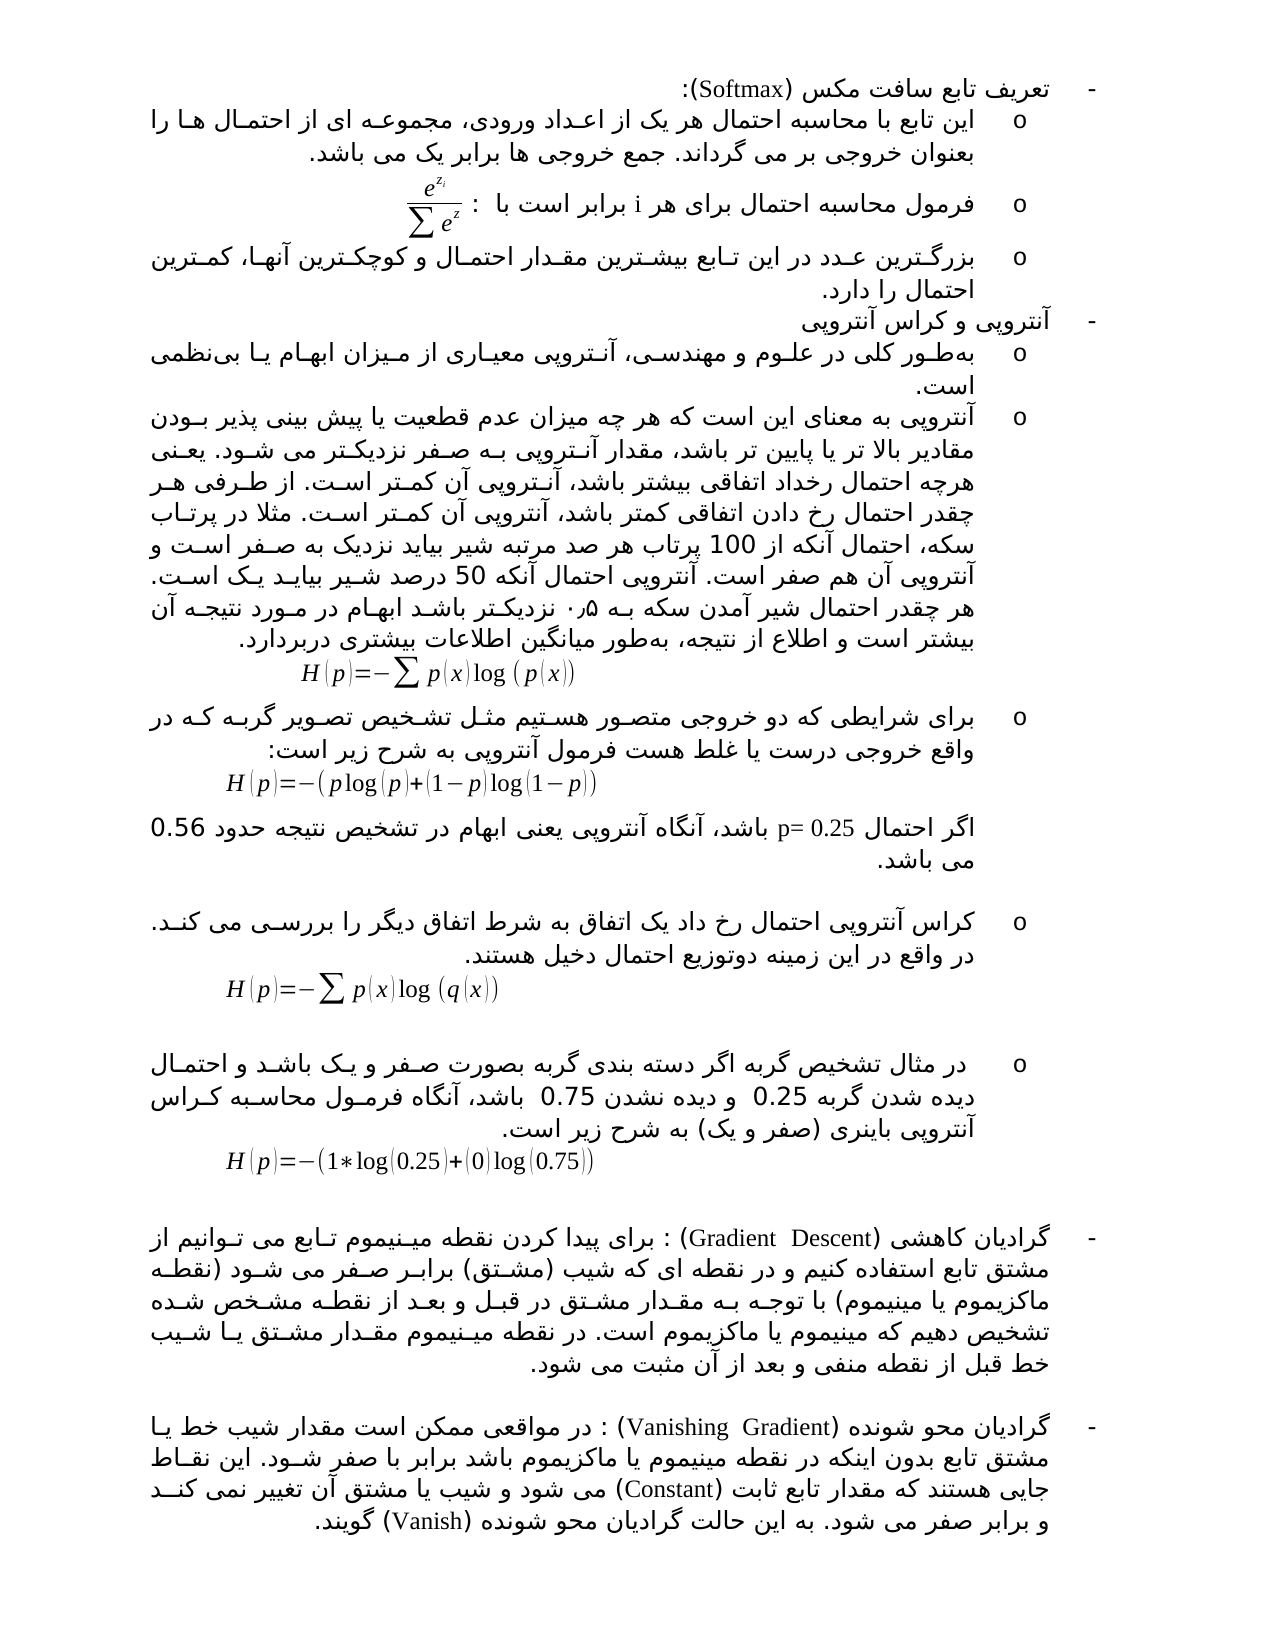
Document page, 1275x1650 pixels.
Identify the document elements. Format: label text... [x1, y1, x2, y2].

list آنتروپی و کراس آنتروپی [150, 307, 1087, 336]
list بزرگترین عدد در این تابع بیشترین مقدار احتمال و کوچکترین آنها، کمترین احتمال را دارد. [150, 242, 1012, 304]
list برای شرایطی که دو خروجی متصور هستیم مثل تشخیص تصویر گربه که در واقع خروجی درست یا غلط هست فرمول آنتروپی به شرح زیر است: [150, 702, 1012, 764]
list گرادیان محو شونده (Vanishing Gradient) : در مواقعی ممکن است مقدار شیب خط یا مشتق تابع بدون اینکه در نقطه مینیموم یا ماکزیموم باشد برابر با صفر شود. این نقاط جایی هستند که مقدار تابع ثابت (Constant) می شود و شیب یا مشتق آن تغییر نمی کند و برابر صفر می شود. به این حالت گرادیان محو شونده (Vanish) گویند. [150, 1412, 1087, 1535]
list این تابع با محاسبه احتمال هر یک از اعداد ورودی، مجموعه ای از احتمال ها را بعنوان خروجی بر می گرداند. جمع خروجی ها برابر یک می باشد. [150, 105, 1012, 168]
list کراس آنتروپی احتمال رخ داد یک اتفاق به شرط اتفاق دیگر را بررسی می کند. در واقع در این زمینه دوتوزیع احتمال دخیل هستند. [150, 907, 1012, 970]
list تعریف تابع سافت مکس (Softmax): [150, 74, 1087, 103]
list فرمول محاسبه احتمال برای هر i برابر است با : [150, 170, 1012, 240]
list به‌طور کلی در علوم و مهندسی، آنتروپی معیاری از میزان ابهام یا بی‌نظمی است. [150, 338, 1012, 400]
list گرادیان کاهشی (Gradient Descent) : برای پیدا کردن نقطه مینیموم تابع می توانیم از مشتق تابع استفاده کنیم و در نقطه ای که شیب (مشتق) برابر صفر می شود (نقطه ماکزیموم یا مینیموم) با توجه به مقدار مشتق در قبل و بعد از نقطه مشخص شده تشخیص دهیم که مینیموم یا ماکزیموم است. در نقطه مینیموم مقدار مشتق یا شیب خط قبل از نقطه منفی و بعد از آن مثبت می شود. [150, 1223, 1087, 1378]
list در مثال تشخیص گربه اگر دسته بندی گربه بصورت صفر و یک باشد و احتمال دیده شدن گربه 0.25 و دیده نشدن 0.75 باشد، آنگاه فرمول محاسبه کراس آنتروپی باینری (صفر و یک) به شرح زیر است. [150, 1049, 1012, 1143]
list آنتروپی به معنای این است که هر چه میزان عدم قطعیت یا پیش بینی پذیر بودن مقادیر بالا تر یا پایین تر باشد، مقدار آنتروپی به صفر نزدیکتر می شود. یعنی هرچه احتمال رخداد اتفاقی بیشتر باشد، آنتروپی آن کمتر است. از طرفی هر چقدر احتمال رخ دادن اتفاقی کمتر باشد، آنتروپی آن کمتر است. مثلا در پرتاب سکه، احتمال آنکه از 100 پرتاب هر صد مرتبه شیر بیاید نزدیک به صفر است و آنتروپی آن هم صفر است. آنتروپی احتمال آنکه 50 درصد شیر بیاید یک است. هر چقدر احتمال شیر آمدن سکه به ۰٫۵ نزدیکتر باشد ابهام در مورد نتیجه آن بیشتر است و اطلاع از نتیجه، به‌طور میانگین اطلاعات بیشتری دربردارد. [150, 402, 1012, 653]
list اگر احتمال p= 0.25 باشد، آنگاه آنتروپی یعنی ابهام در تشخیص نتیجه حدود 0.56 می باشد. [150, 813, 975, 874]
